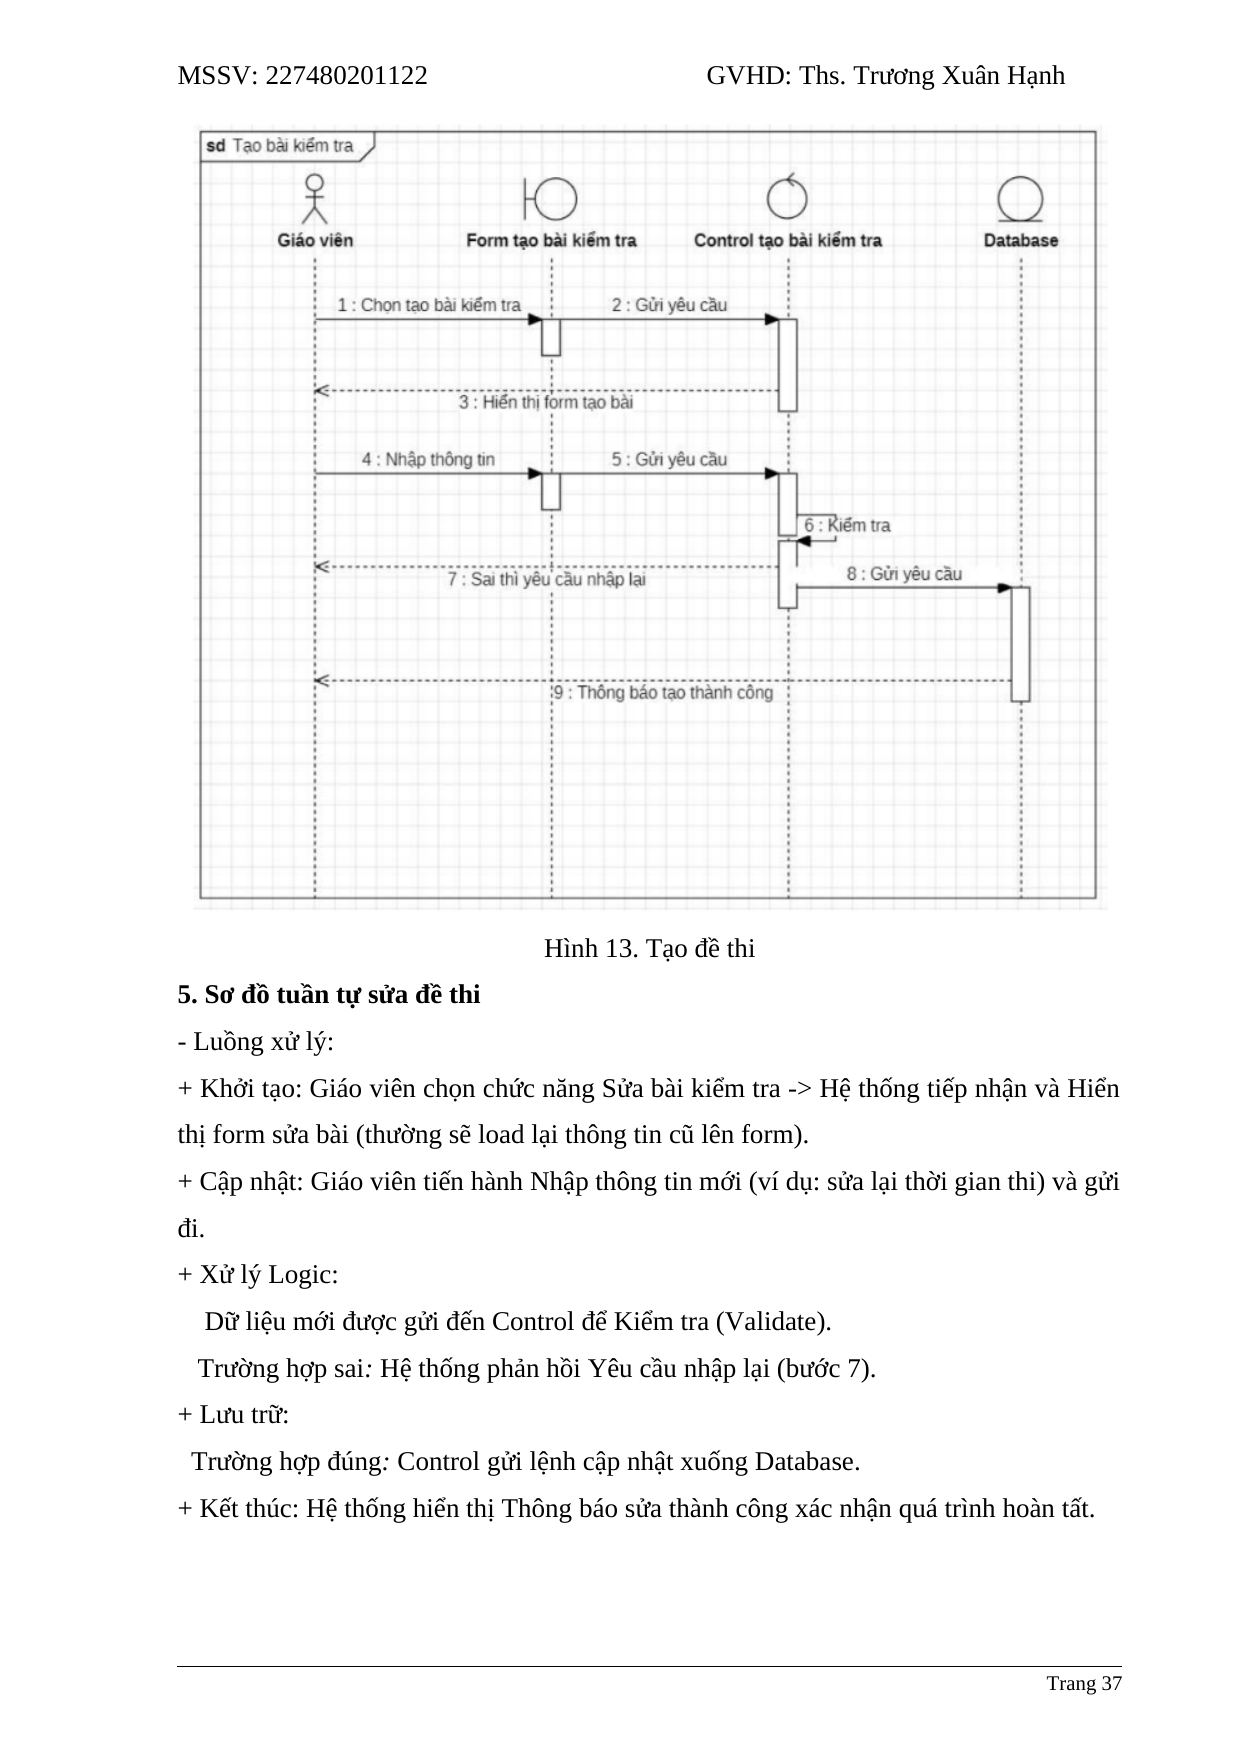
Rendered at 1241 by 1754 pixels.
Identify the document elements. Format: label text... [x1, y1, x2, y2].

text - Luồng xử lý: [177, 1025, 1122, 1056]
text Dữ liệu mới được gửi đến Control để Kiểm tra (Validate). [177, 1305, 1122, 1336]
text + Khởi tạo: Giáo viên chọn chức năng Sửa bài kiểm tra -> Hệ thống tiếp nhận và Hiển thị form sửa bài (thường sẽ load lại thông tin cũ lên form). [177, 1072, 1122, 1150]
text 5. Sơ đồ tuần tự sửa đề thi [177, 979, 1122, 1010]
text + Lưu trữ: [177, 1399, 1122, 1430]
text + Cập nhật: Giáo viên tiến hành Nhập thông tin mới (ví dụ: sửa lại thời gian thi) và gửi đi. [177, 1165, 1122, 1243]
picture [177, 121, 1123, 917]
text Trường hợp sai: Hệ thống phản hồi Yêu cầu nhập lại (bước 7). [177, 1352, 1122, 1383]
text Trường hợp đúng: Control gửi lệnh cập nhật xuống Database. [177, 1445, 1122, 1476]
text + Xử lý Logic: [177, 1259, 1122, 1290]
text + Kết thúc: Hệ thống hiển thị Thông báo sửa thành công xác nhận quá trình hoàn tất. [177, 1492, 1122, 1523]
text Hình 13. Tạo đề thi [177, 932, 1122, 963]
